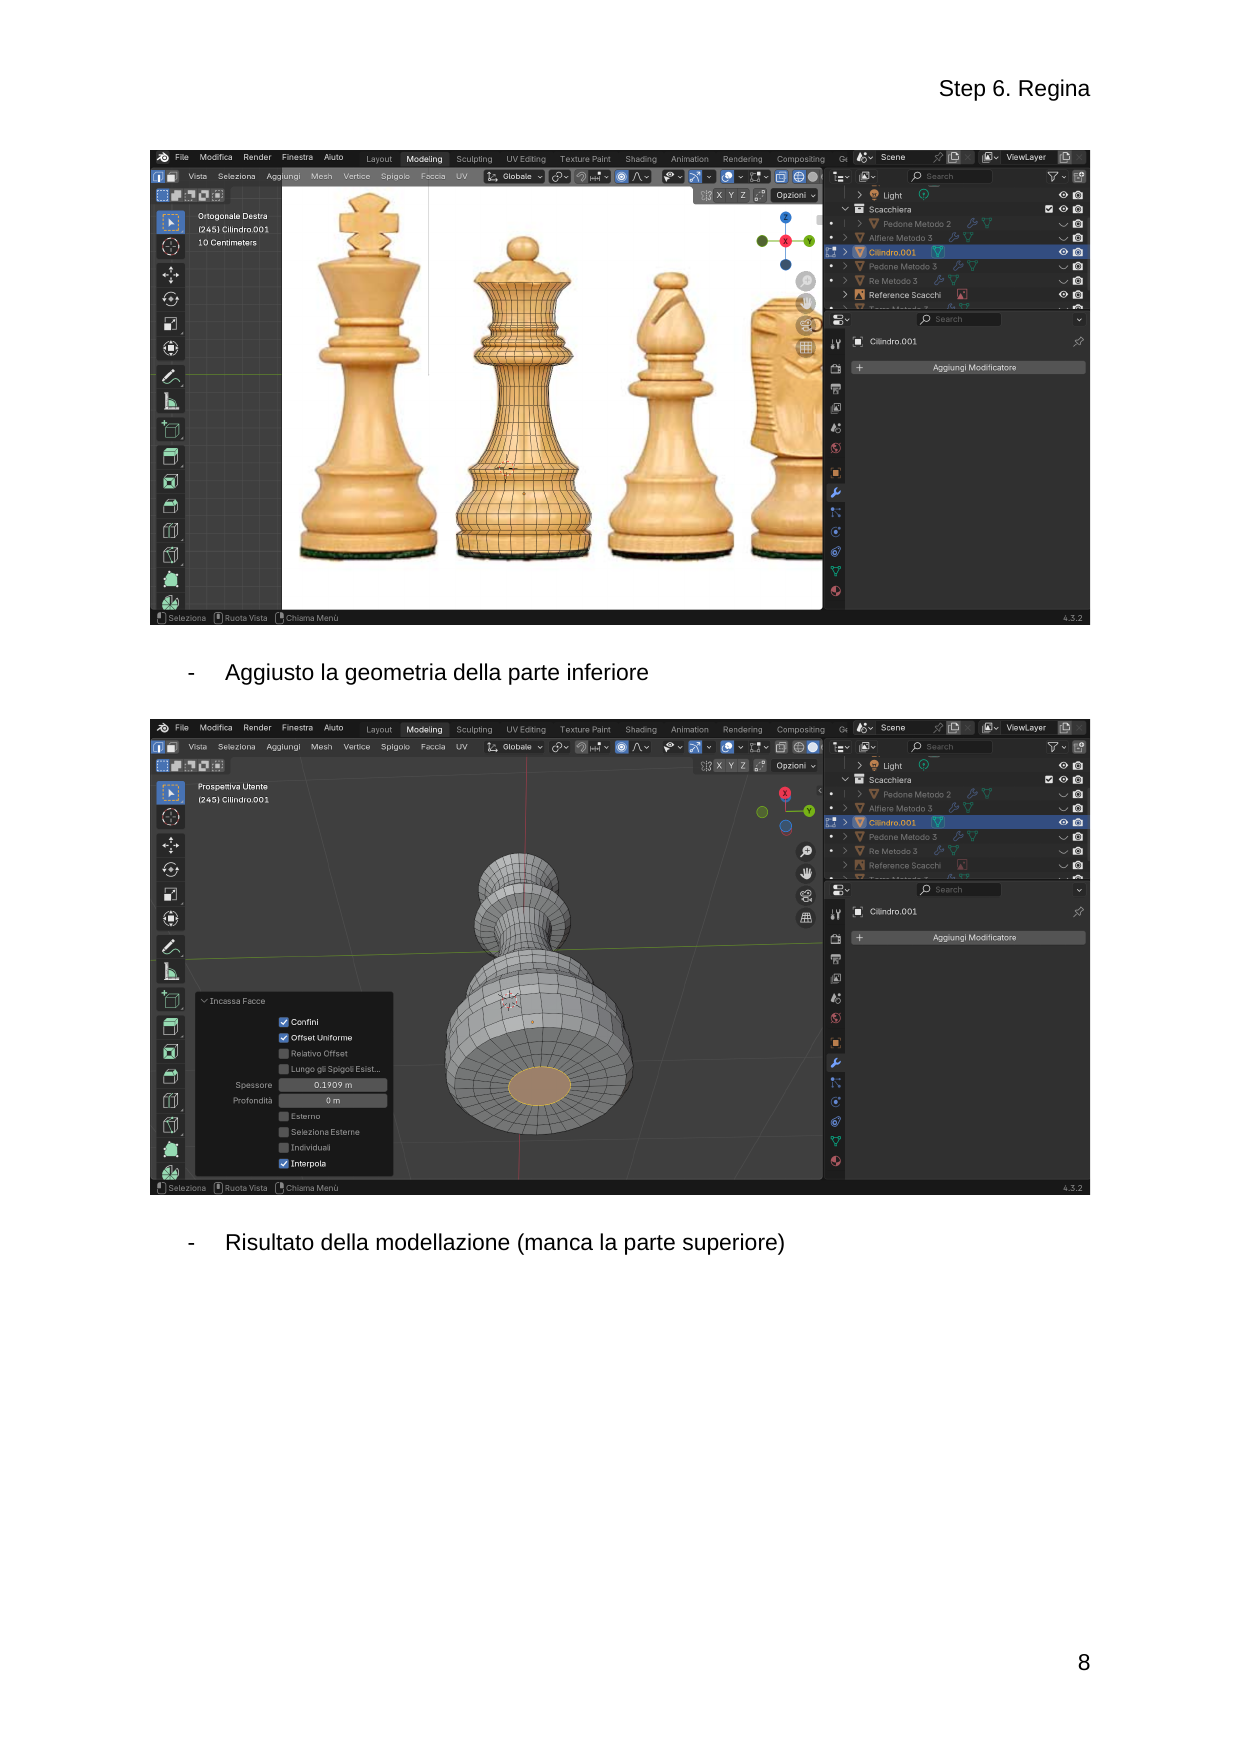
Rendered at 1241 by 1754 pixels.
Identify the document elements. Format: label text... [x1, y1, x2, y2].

list Risultato della modellazione (manca la parte superiore) [187, 1228, 1090, 1255]
list Aggiusto la geometria della parte inferiore [187, 659, 1090, 685]
picture [150, 719, 1091, 1195]
picture [150, 150, 1091, 625]
